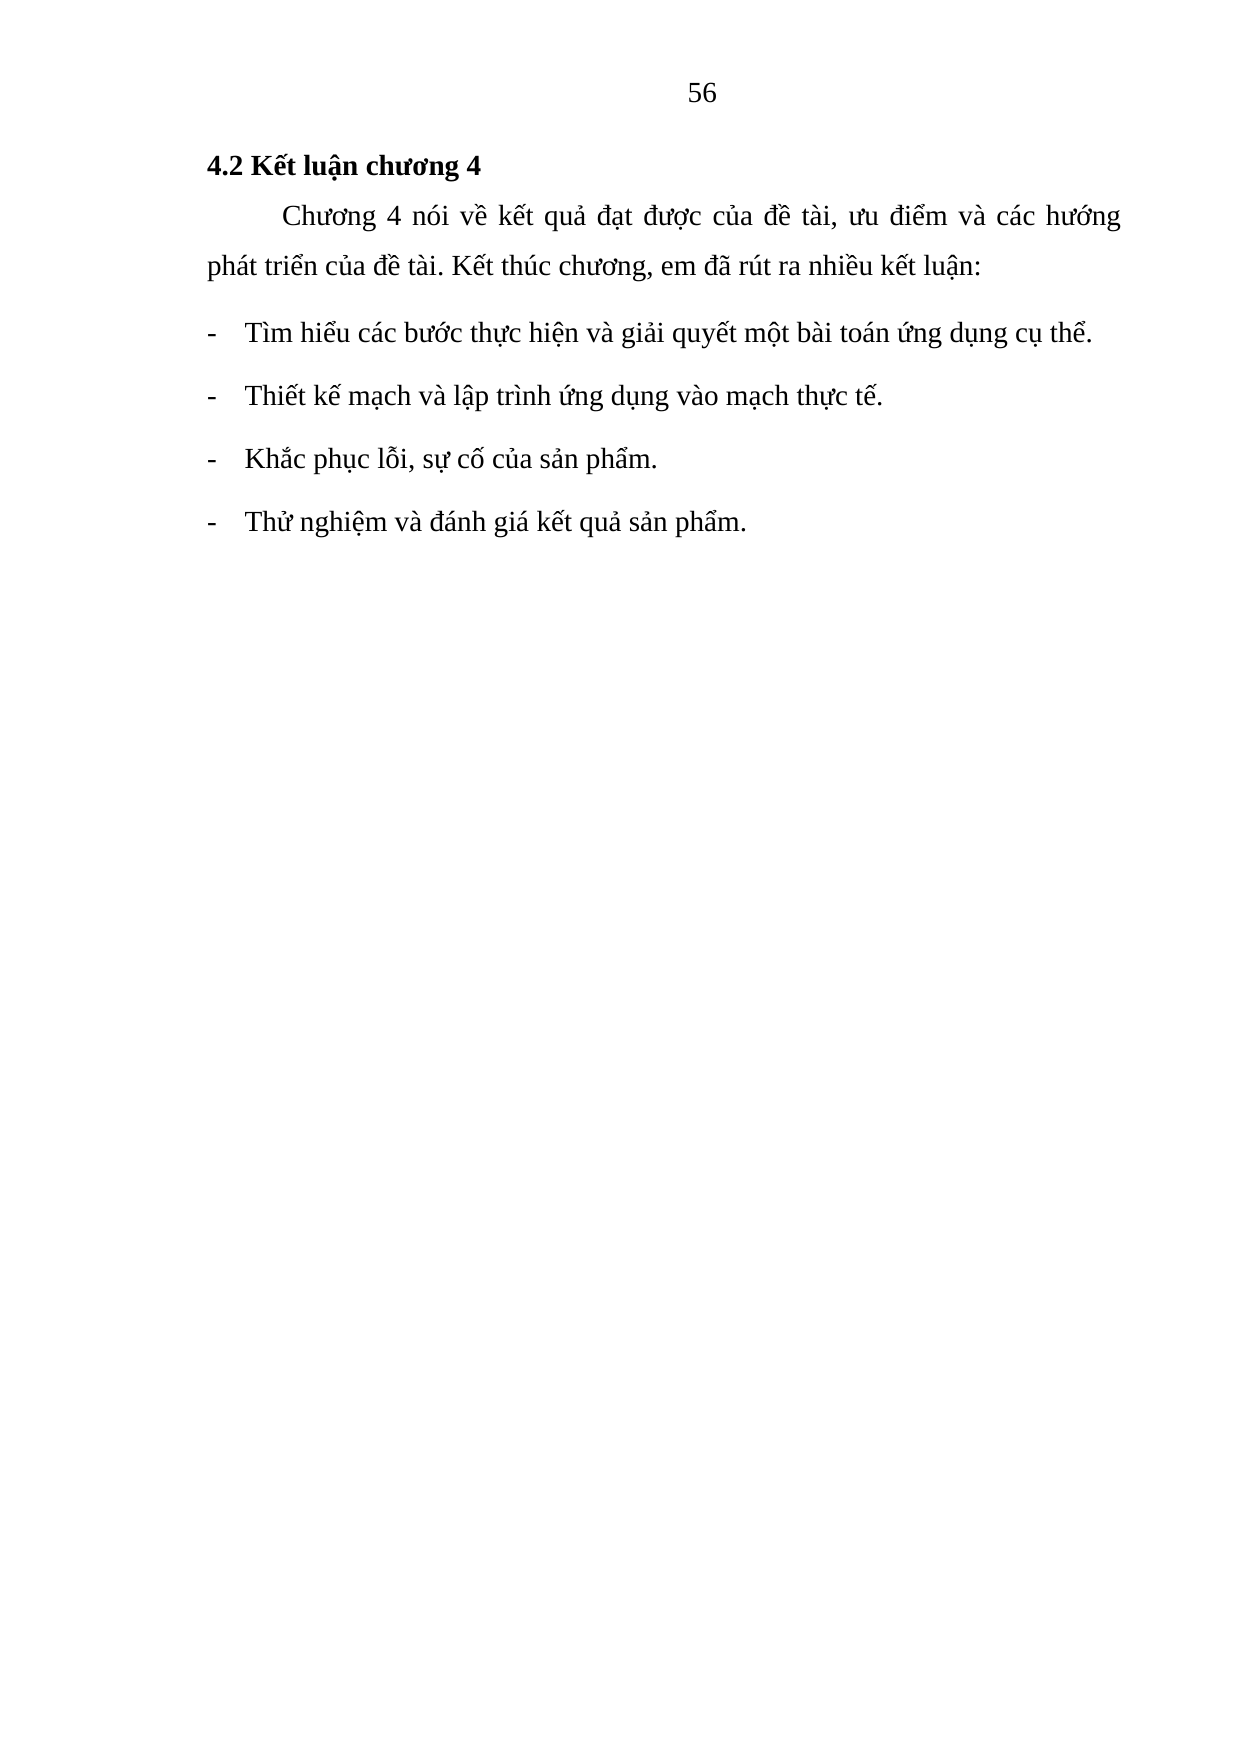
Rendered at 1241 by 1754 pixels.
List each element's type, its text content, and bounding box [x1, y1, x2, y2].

list Thiết kế mạch và lập trình ứng dụng vào mạch thực tế. [207, 378, 1122, 412]
subtitle Kết luận chương 4 [207, 148, 1122, 181]
list Khắc phục lỗi, sự cố của sản phẩm. [207, 441, 1122, 474]
list Tìm hiểu các bước thực hiện và giải quyết một bài toán ứng dụng cụ thể. [207, 315, 1122, 349]
list Thử nghiệm và đánh giá kết quả sản phẩm. [207, 504, 1122, 537]
text Chương 4 nói về kết quả đạt được của đề tài, ưu điểm và các hướng phát triển của đề tài. Kết thúc chương, em đã rút ra nhiều kết luận: [207, 198, 1122, 282]
